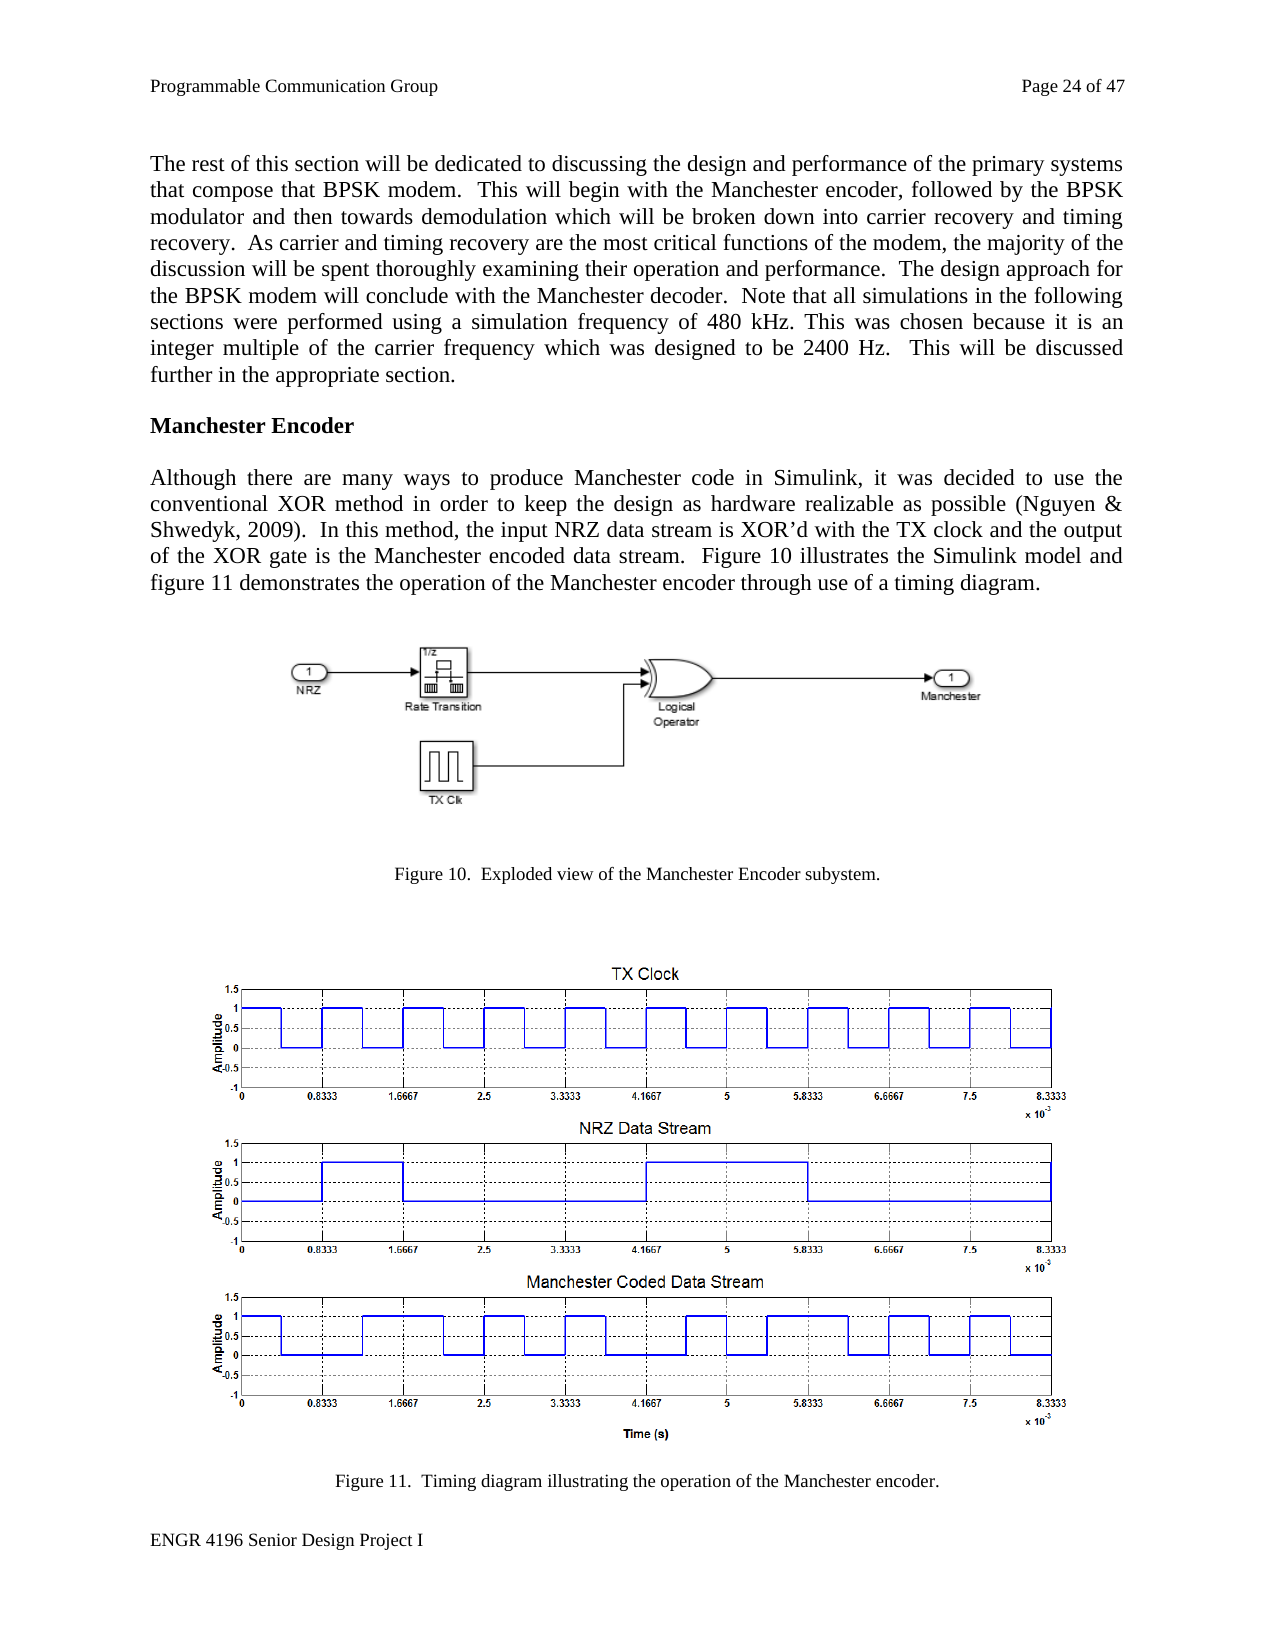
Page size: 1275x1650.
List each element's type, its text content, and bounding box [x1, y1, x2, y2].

text Manchester Encoder [150, 412, 1125, 438]
picture [204, 960, 1071, 1446]
text Although there are many ways to produce Manchester code in Simulink, it was decided to use the conventional XOR method in order to keep the design as hardware realizable as possible (Nguyen & Shwedyk, 2009). In this method, the input NRZ data stream is XOR’d with the TX clock and the output of the XOR gate is the Manchester encoded data stream. Figure 10 illustrates the Simulink model and figure 11 demonstrates the operation of the Manchester encoder through use of a timing diagram. [150, 463, 1125, 595]
text The rest of this section will be dedicated to discussing the design and performance of the primary systems that compose that BPSK modem. This will begin with the Manchester encoder, followed by the BPSK modulator and then towards demodulation which will be broken down into carrier recovery and timing recovery. As carrier and timing recovery are the most critical functions of the modem, the majority of the discussion will be spent thoroughly examining their operation and performance. The design approach for the BPSK modem will conclude with the Manchester decoder. Note that all simulations in the following sections were performed using a simulation frequency of 480 kHz. This was chosen because it is an integer multiple of the carrier frequency which was designed to be 2400 Hz. This will be discussed further in the appropriate section. [150, 150, 1125, 387]
picture [281, 620, 994, 838]
text Figure 10. Exploded view of the Manchester Encoder subystem. [150, 862, 1125, 884]
text Figure 11. Timing diagram illustrating the operation of the Manchester encoder. [150, 1470, 1125, 1492]
